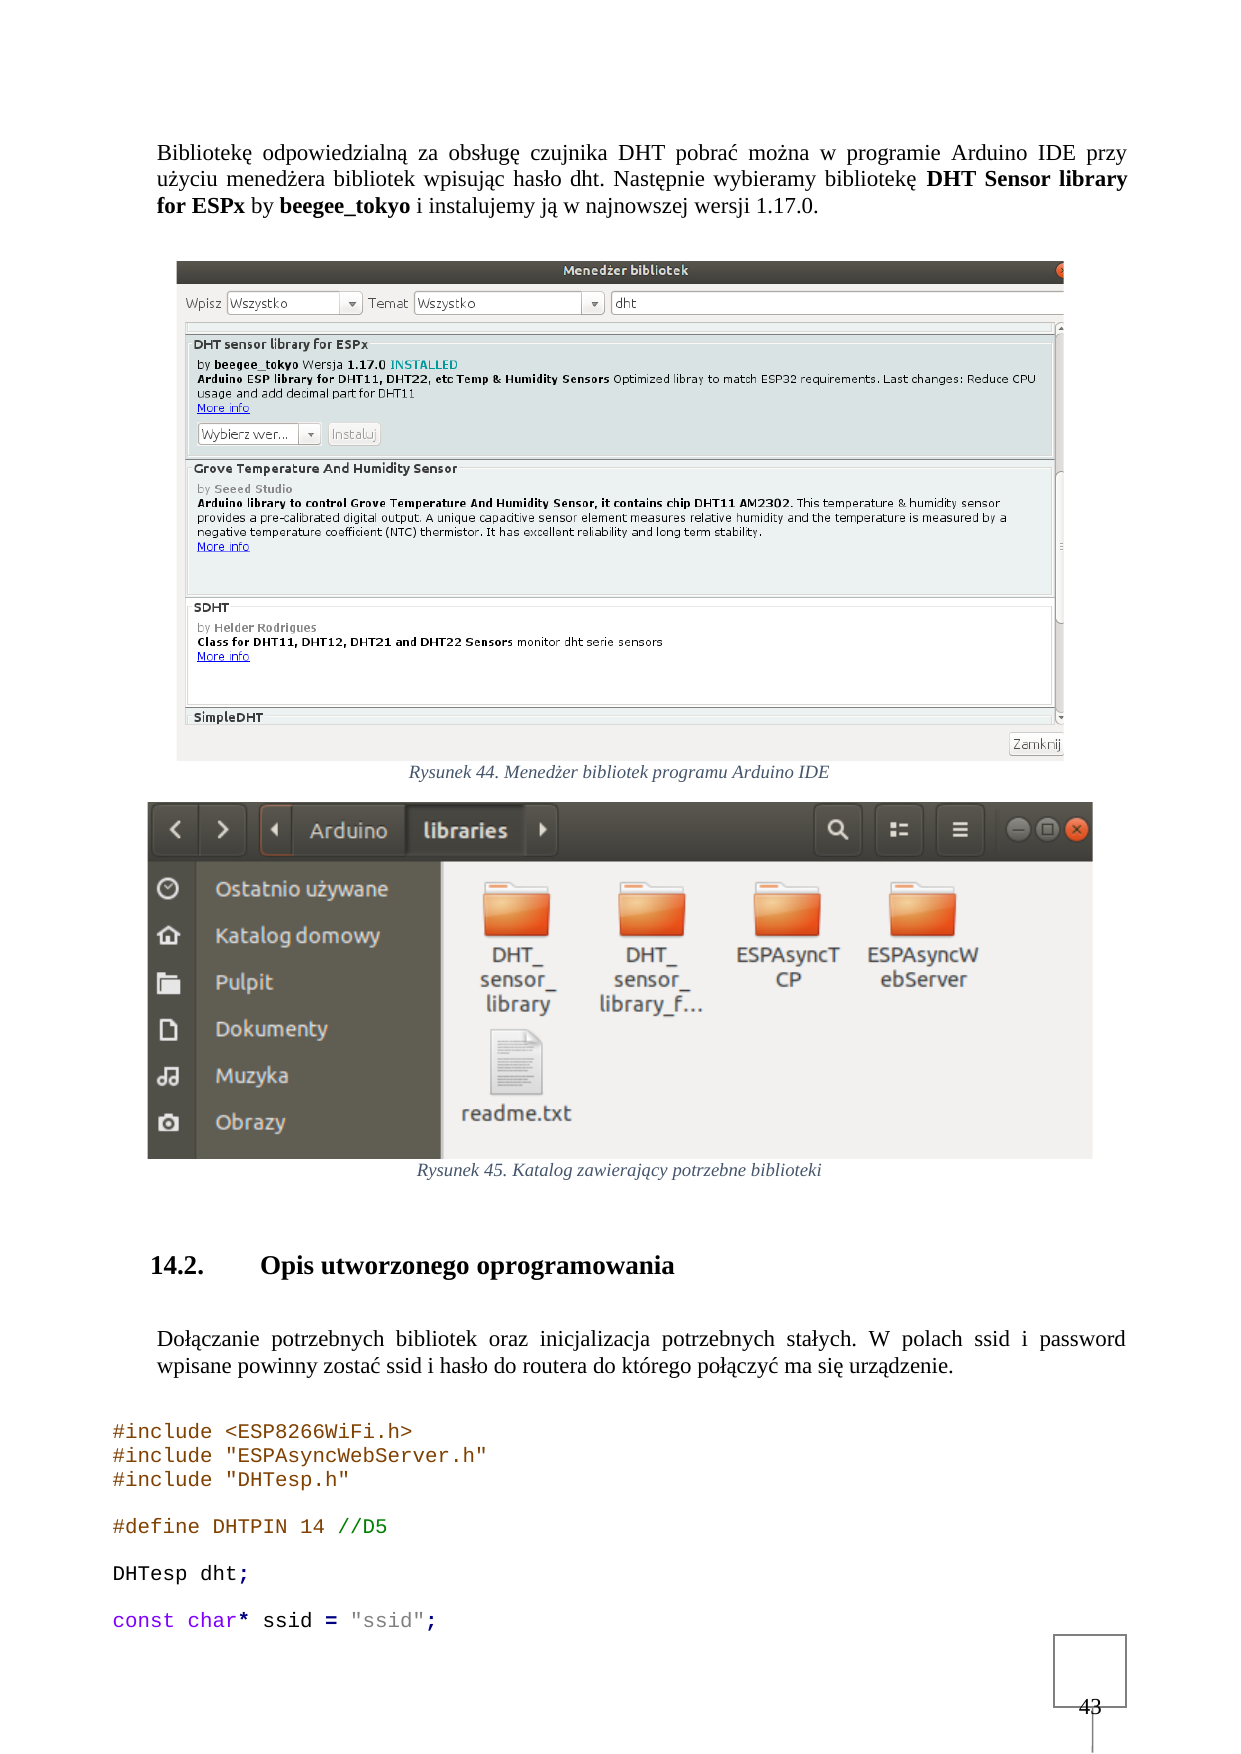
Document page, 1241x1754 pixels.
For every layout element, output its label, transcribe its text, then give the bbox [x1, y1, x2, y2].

text const char* ssid = "ssid"; [112, 1610, 1128, 1634]
text #define DHTPIN 14 //D5 [112, 1516, 1128, 1539]
text Dołączanie potrzebnych bibliotek oraz inicjalizacja potrzebnych stałych. W polach ssid i password wpisane powinny zostać ssid i hasło do routera do którego połączyć ma się urządzenie. [157, 1325, 1128, 1378]
text #include "DHTesp.h" [112, 1468, 1128, 1492]
text DHTesp dht; [112, 1563, 1128, 1587]
picture [147, 802, 1093, 1159]
text #include "ESPAsyncWebServer.h" [112, 1445, 1128, 1468]
subtitle Opis utworzonego oprogramowania [150, 1249, 1128, 1280]
picture [176, 261, 1064, 761]
text #include <ESP8266WiFi.h> [112, 1421, 1128, 1445]
text Bibliotekę odpowiedzialną za obsługę czujnika DHT pobrać można w programie Arduino IDE przy użyciu menedżera bibliotek wpisując hasło dht. Następnie wybieramy bibliotekę DHT Sensor library for ESPx by beegee_tokyo i instalujemy ją w najnowszej wersji 1.17.0. [157, 139, 1128, 218]
